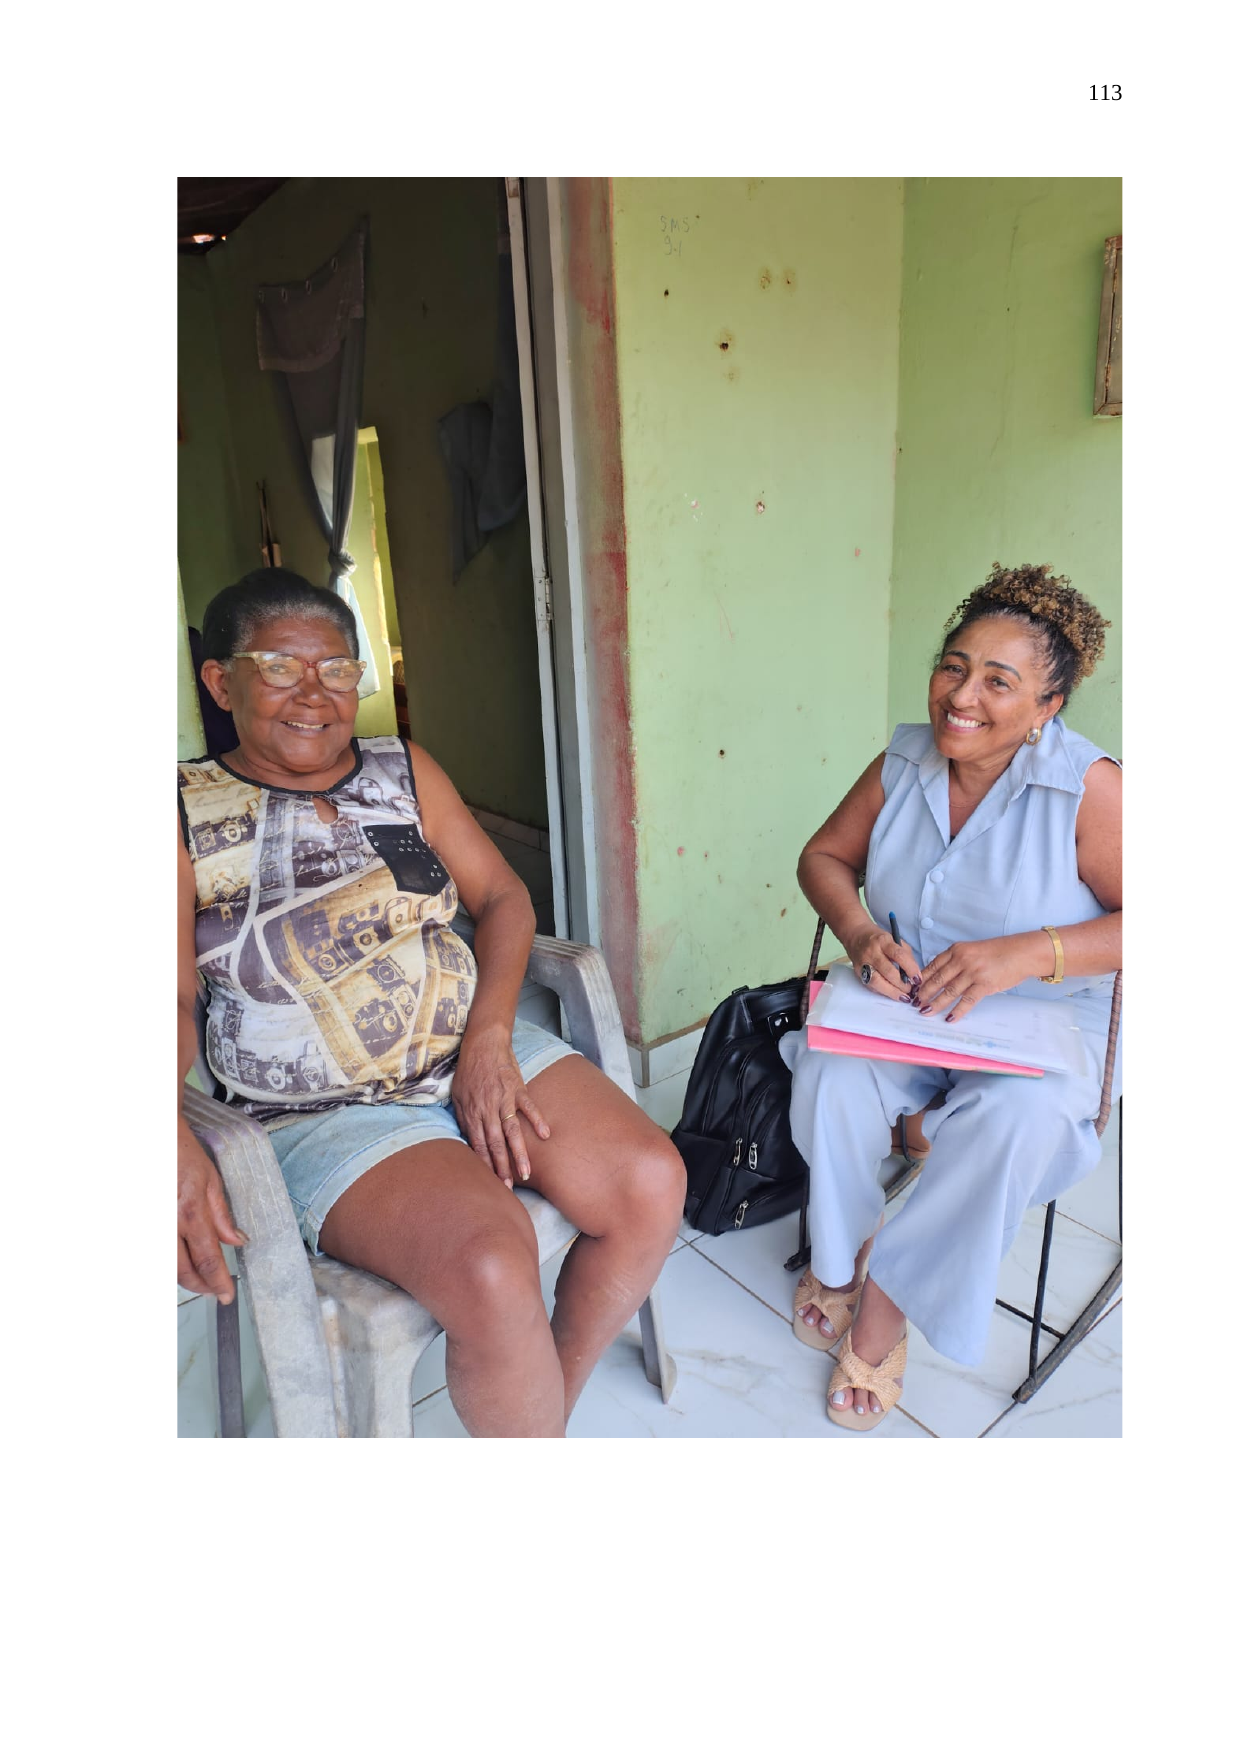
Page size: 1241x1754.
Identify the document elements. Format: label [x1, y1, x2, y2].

picture [177, 177, 1123, 1438]
